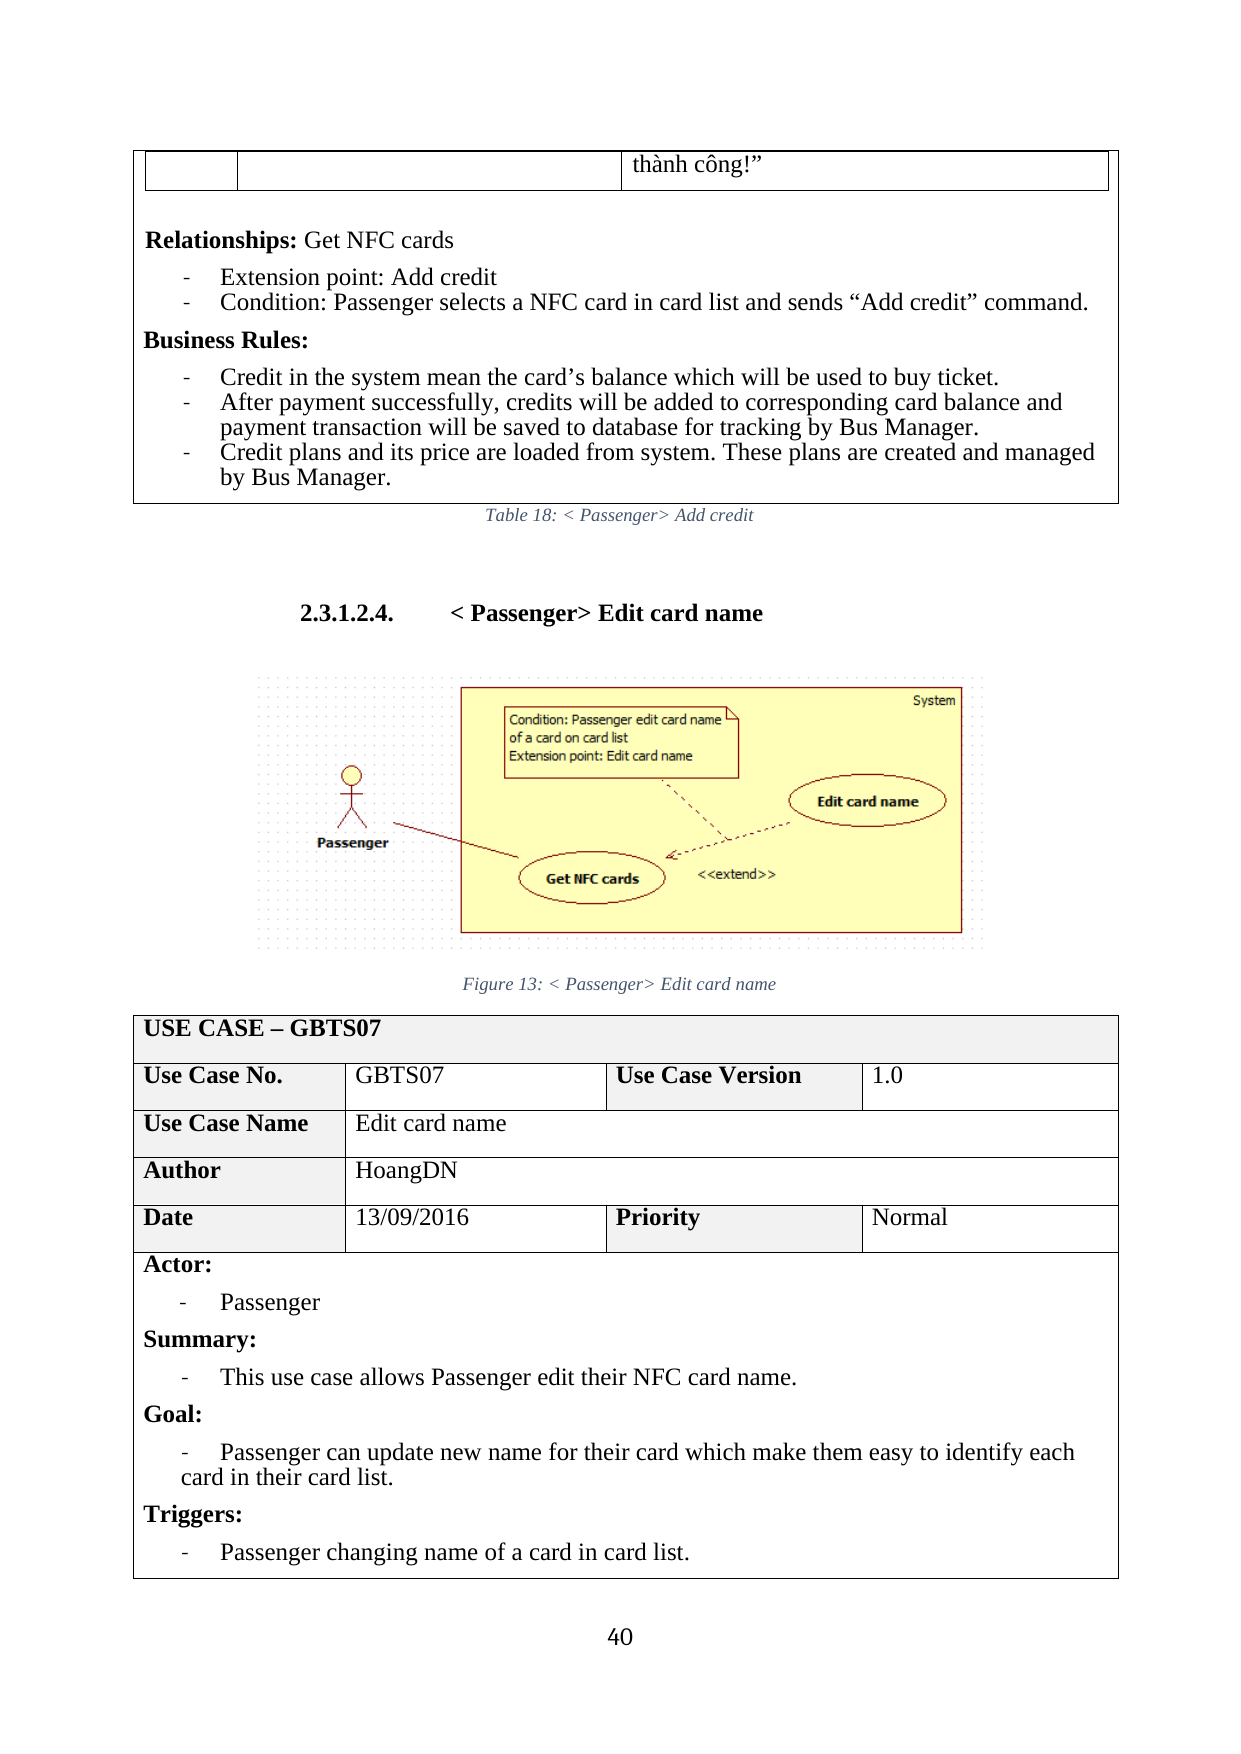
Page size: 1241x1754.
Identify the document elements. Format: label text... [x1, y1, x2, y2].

table_cell GBTS07 [346, 1064, 606, 1110]
table_cell Use Case Name [134, 1111, 345, 1157]
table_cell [134, 1253, 1118, 1578]
table_cell Edit card name [346, 1111, 1118, 1157]
text Figure 13: < Passenger> Edit card name [150, 973, 1090, 994]
subtitle < Passenger> Edit card name [300, 598, 1090, 627]
table_cell Use Case Version [607, 1064, 862, 1110]
table_cell 1.0 [863, 1064, 1118, 1110]
table_cell Use Case No. [134, 1064, 345, 1110]
table_cell Date [134, 1206, 345, 1252]
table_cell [134, 151, 1118, 503]
table_cell Author [134, 1158, 345, 1204]
table_cell 13/09/2016 [346, 1206, 606, 1252]
table_cell Priority [607, 1206, 862, 1252]
table_cell Normal [863, 1206, 1118, 1252]
table_cell HoangDN [346, 1158, 1118, 1204]
picture [251, 675, 989, 955]
text Table 18: < Passenger> Add credit [150, 504, 1090, 526]
table_header USE CASE – GBTS07 [134, 1016, 1118, 1063]
